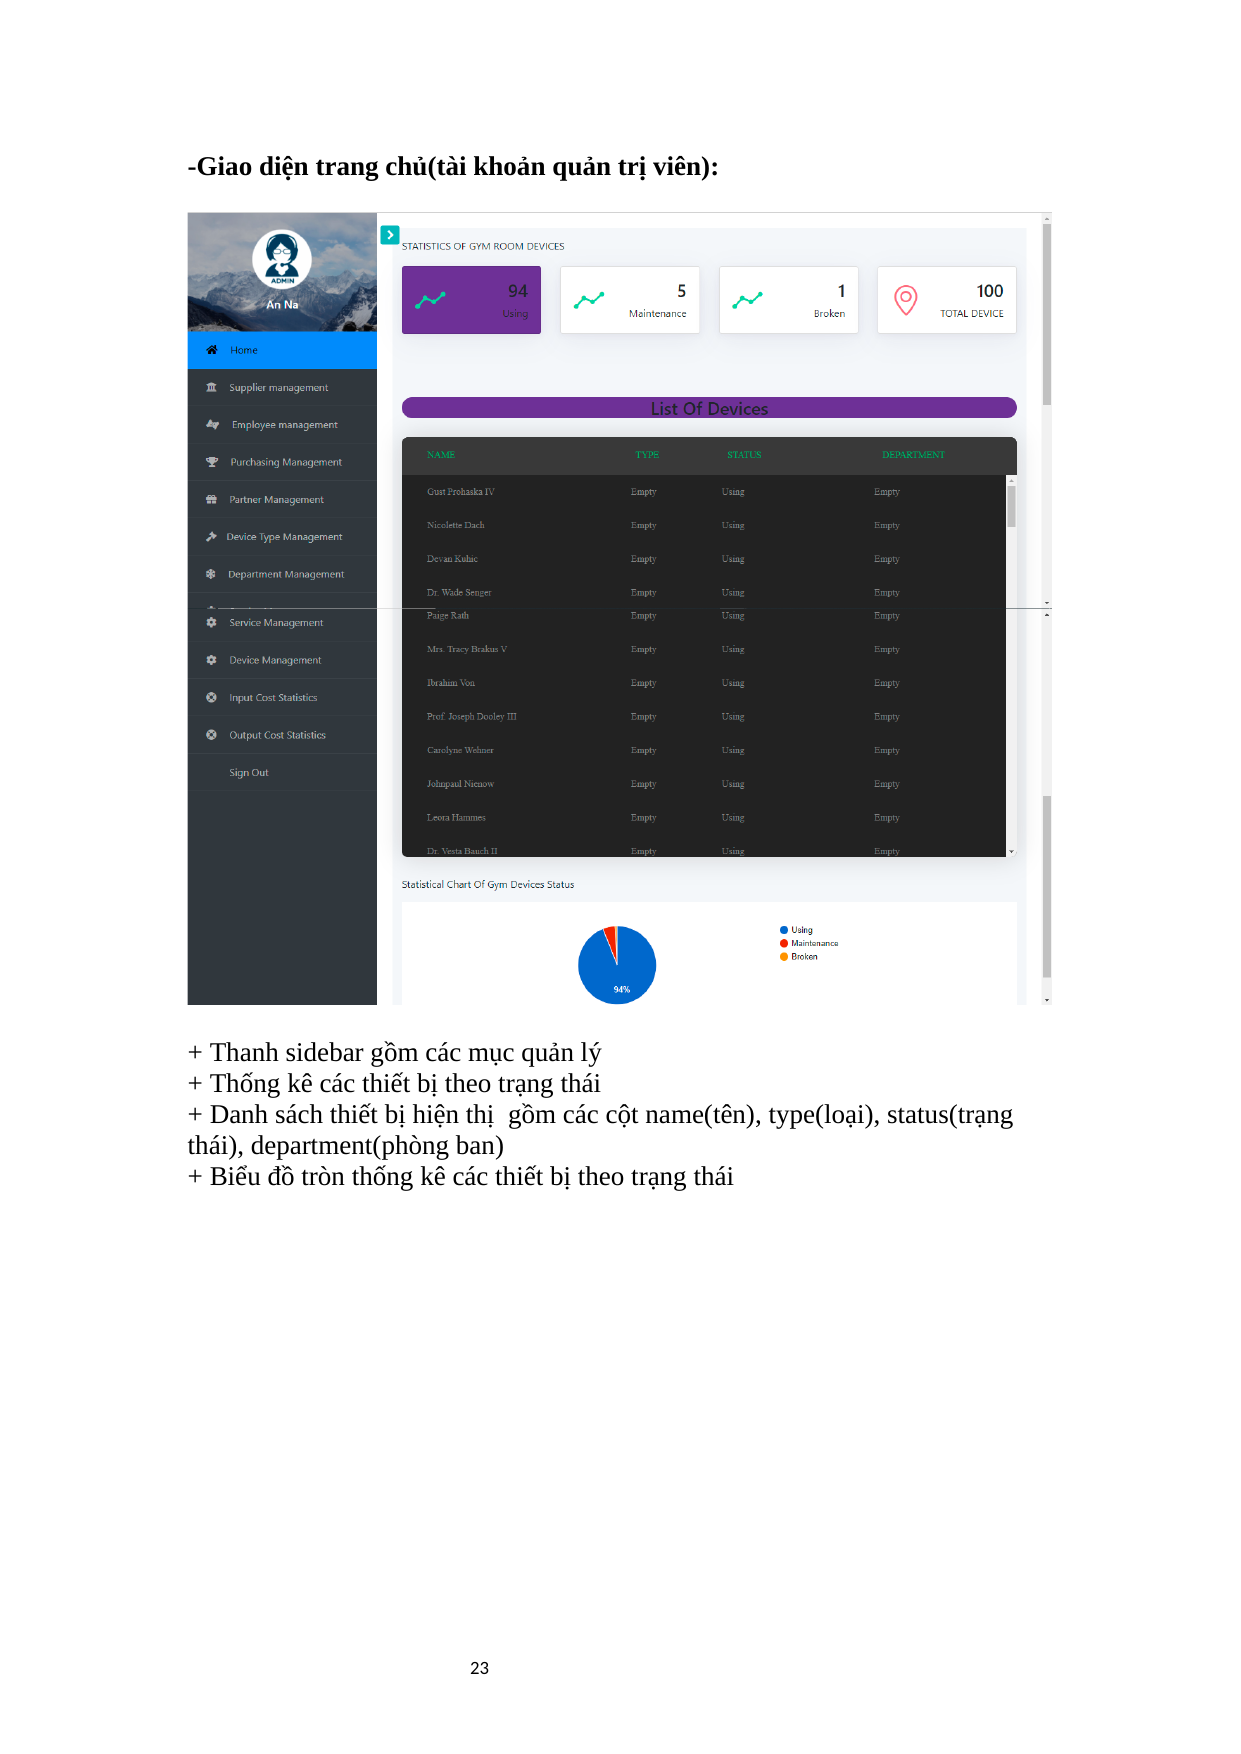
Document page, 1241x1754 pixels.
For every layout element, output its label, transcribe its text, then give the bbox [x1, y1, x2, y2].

text + Biểu đồ tròn thống kê các thiết bị theo trạng thái [187, 1160, 1053, 1191]
text -Giao diện trang chủ(tài khoản quản trị viên): [187, 150, 1053, 181]
text + Danh sách thiết bị hiện thị gồm các cột name(tên), type(loại), status(trạng thái), department(phòng ban) [187, 1098, 1053, 1160]
text + Thống kê các thiết bị theo trạng thái [187, 1067, 1053, 1098]
text + Thanh sidebar gồm các mục quản lý [187, 1036, 1053, 1067]
picture [187, 212, 1052, 1005]
